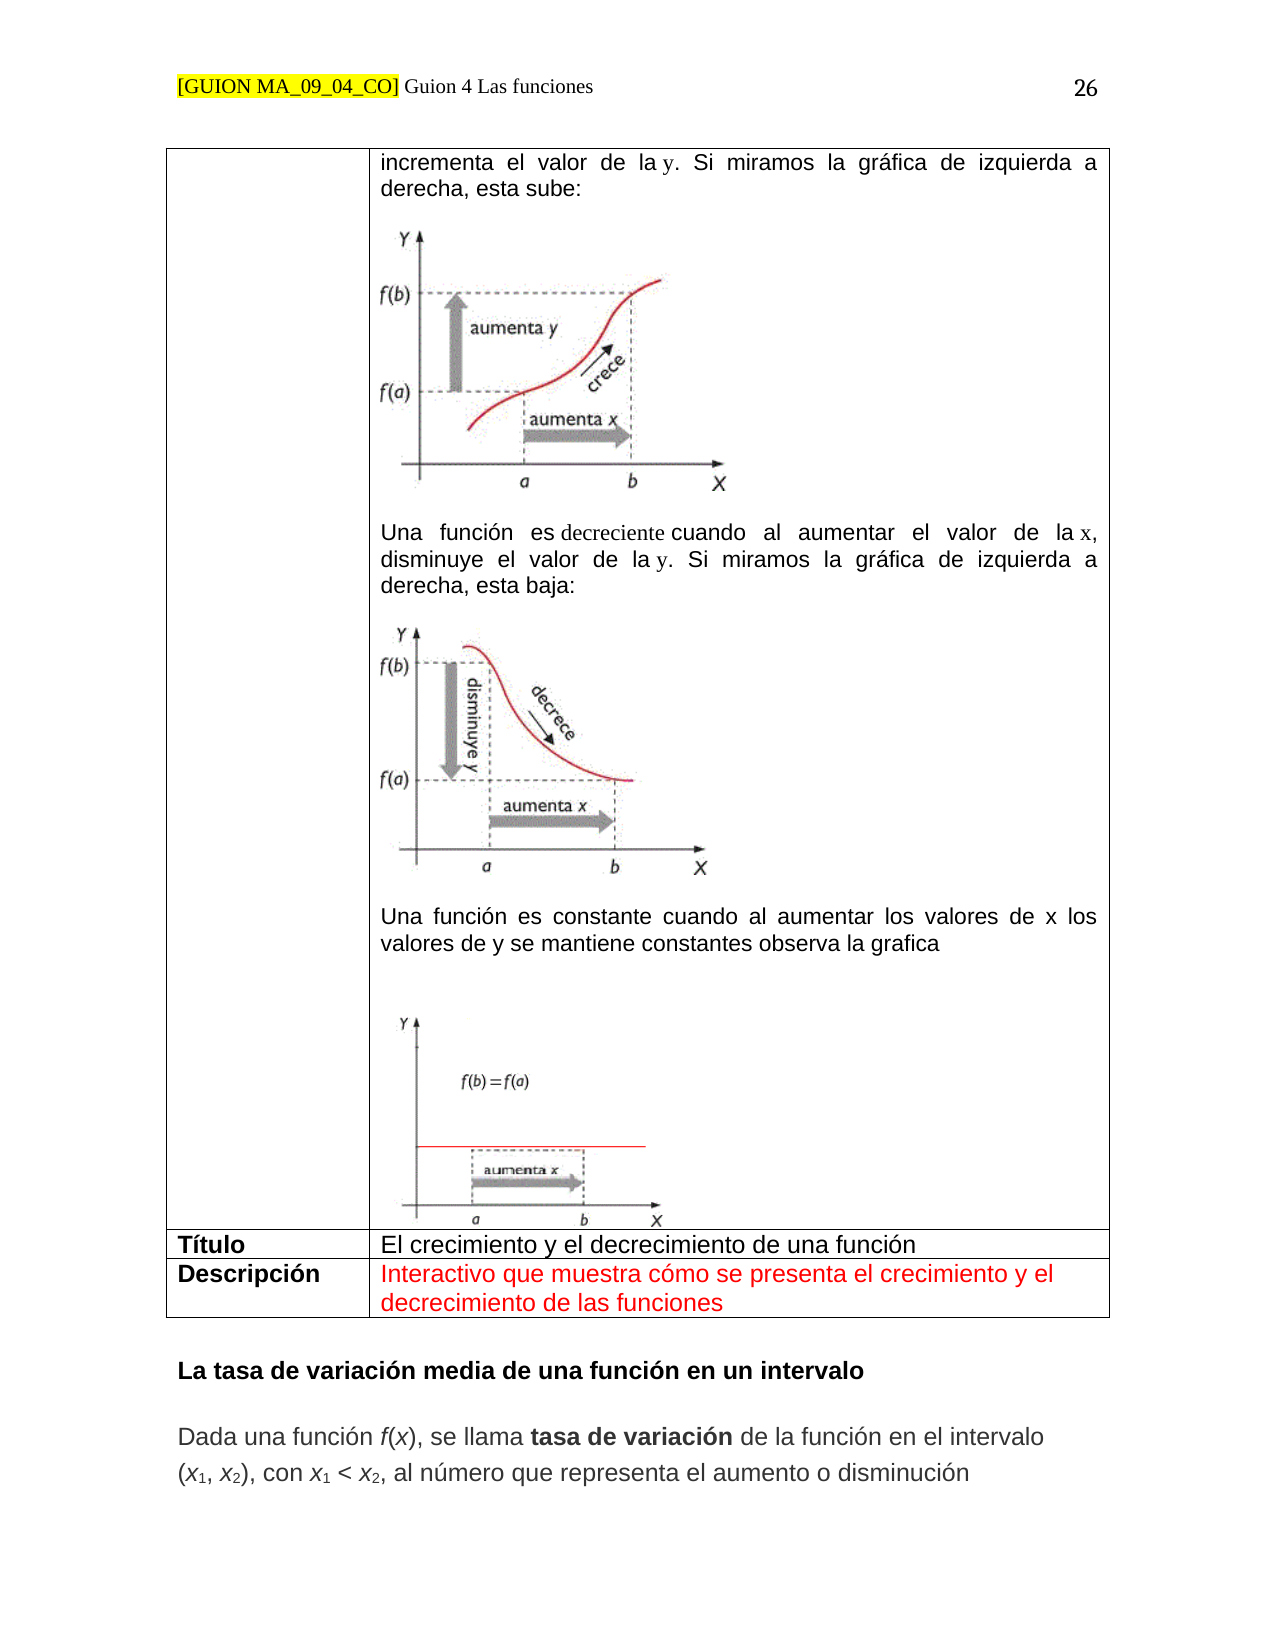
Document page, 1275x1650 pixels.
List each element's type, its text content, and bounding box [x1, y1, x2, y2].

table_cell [167, 149, 369, 1228]
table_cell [370, 149, 1109, 1228]
subtitle La tasa de variación media de una función en un intervalo [177, 1356, 1035, 1385]
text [177, 1415, 1098, 1487]
table_cell Descripción [167, 1259, 369, 1317]
table_cell El crecimiento y el decrecimiento de una función [370, 1230, 1109, 1258]
picture [392, 1016, 677, 1226]
picture [380, 627, 708, 875]
table_cell Interactivo que muestra cómo se presenta el crecimiento y el decrecimiento de las funciones [370, 1259, 1109, 1317]
table_cell Título [167, 1230, 369, 1258]
picture [380, 230, 727, 491]
